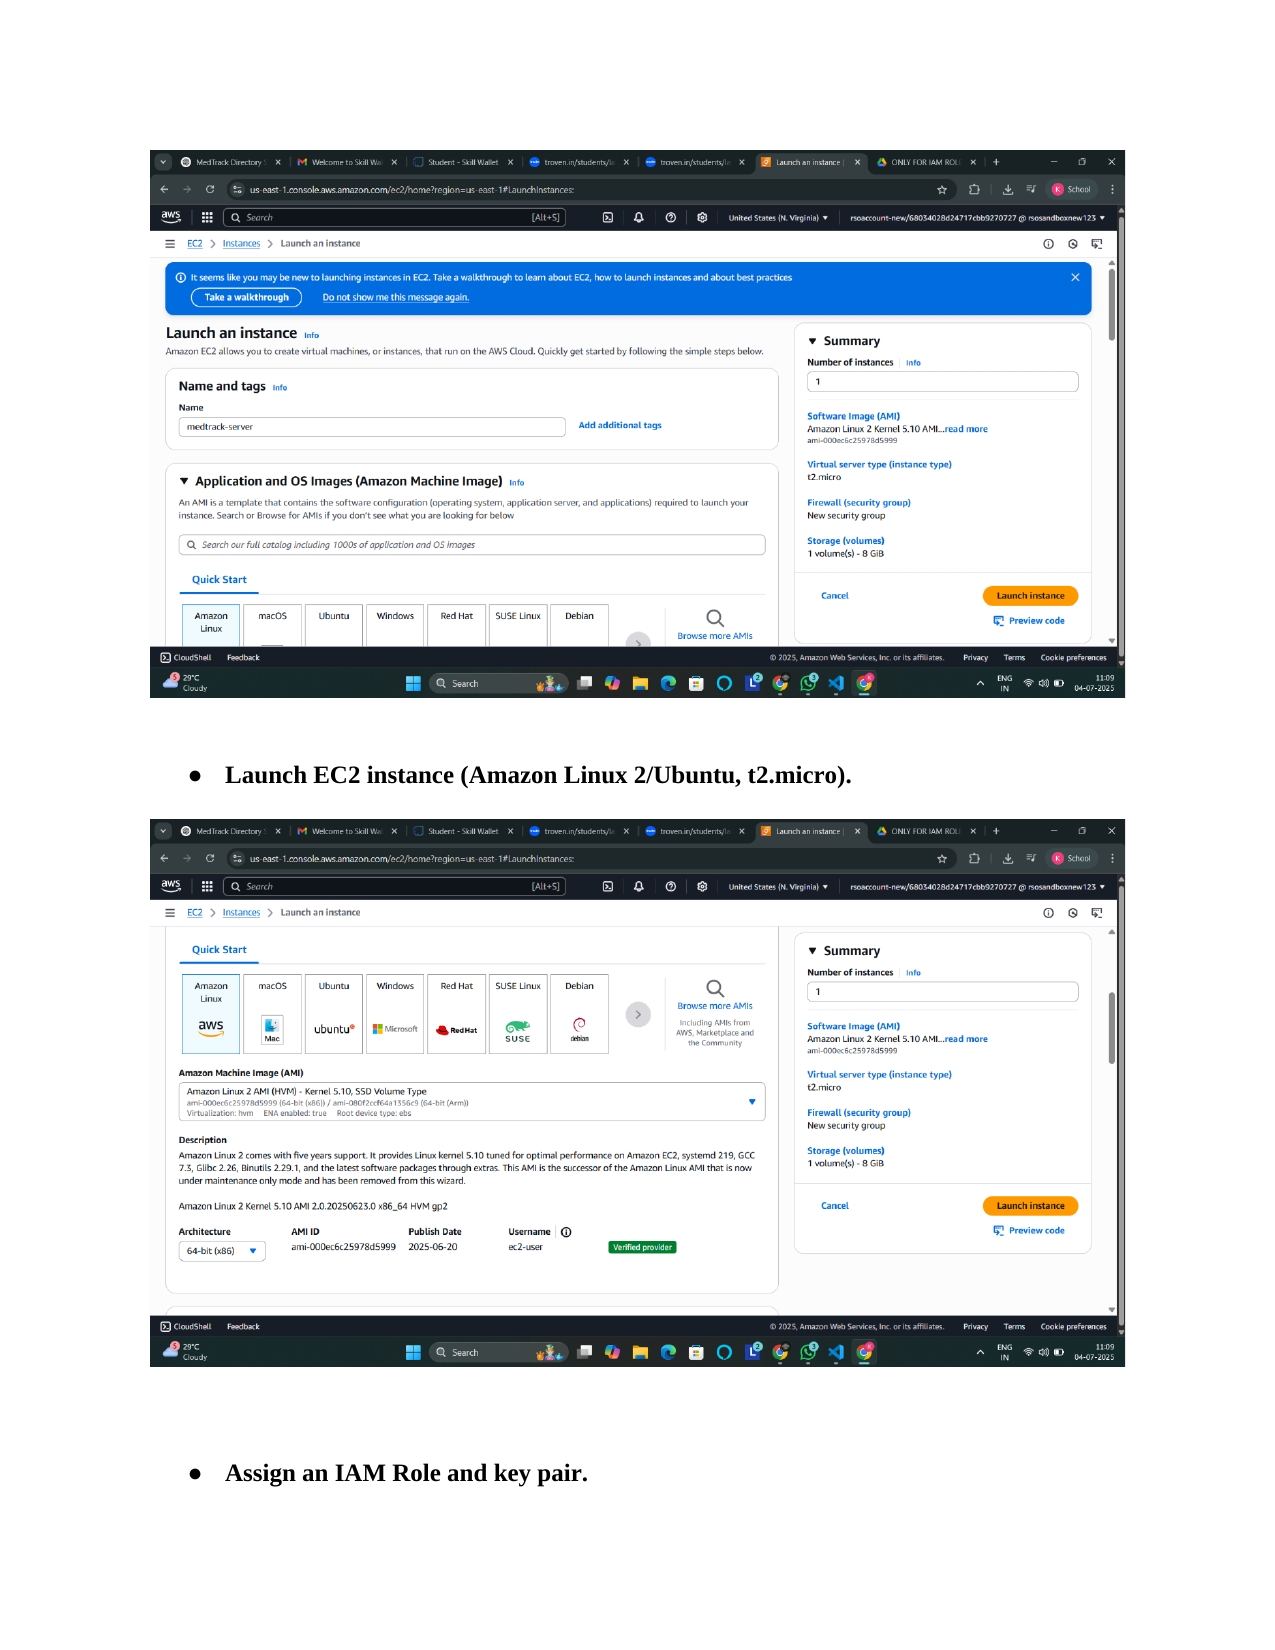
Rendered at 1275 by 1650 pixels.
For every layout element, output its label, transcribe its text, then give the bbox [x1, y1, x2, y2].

picture [150, 819, 1125, 1367]
picture [150, 150, 1125, 698]
list Launch EC2 instance (Amazon Linux 2/Ubuntu, t2.micro). [187, 760, 1125, 789]
list Assign an IAM Role and key pair. [187, 1458, 1125, 1487]
